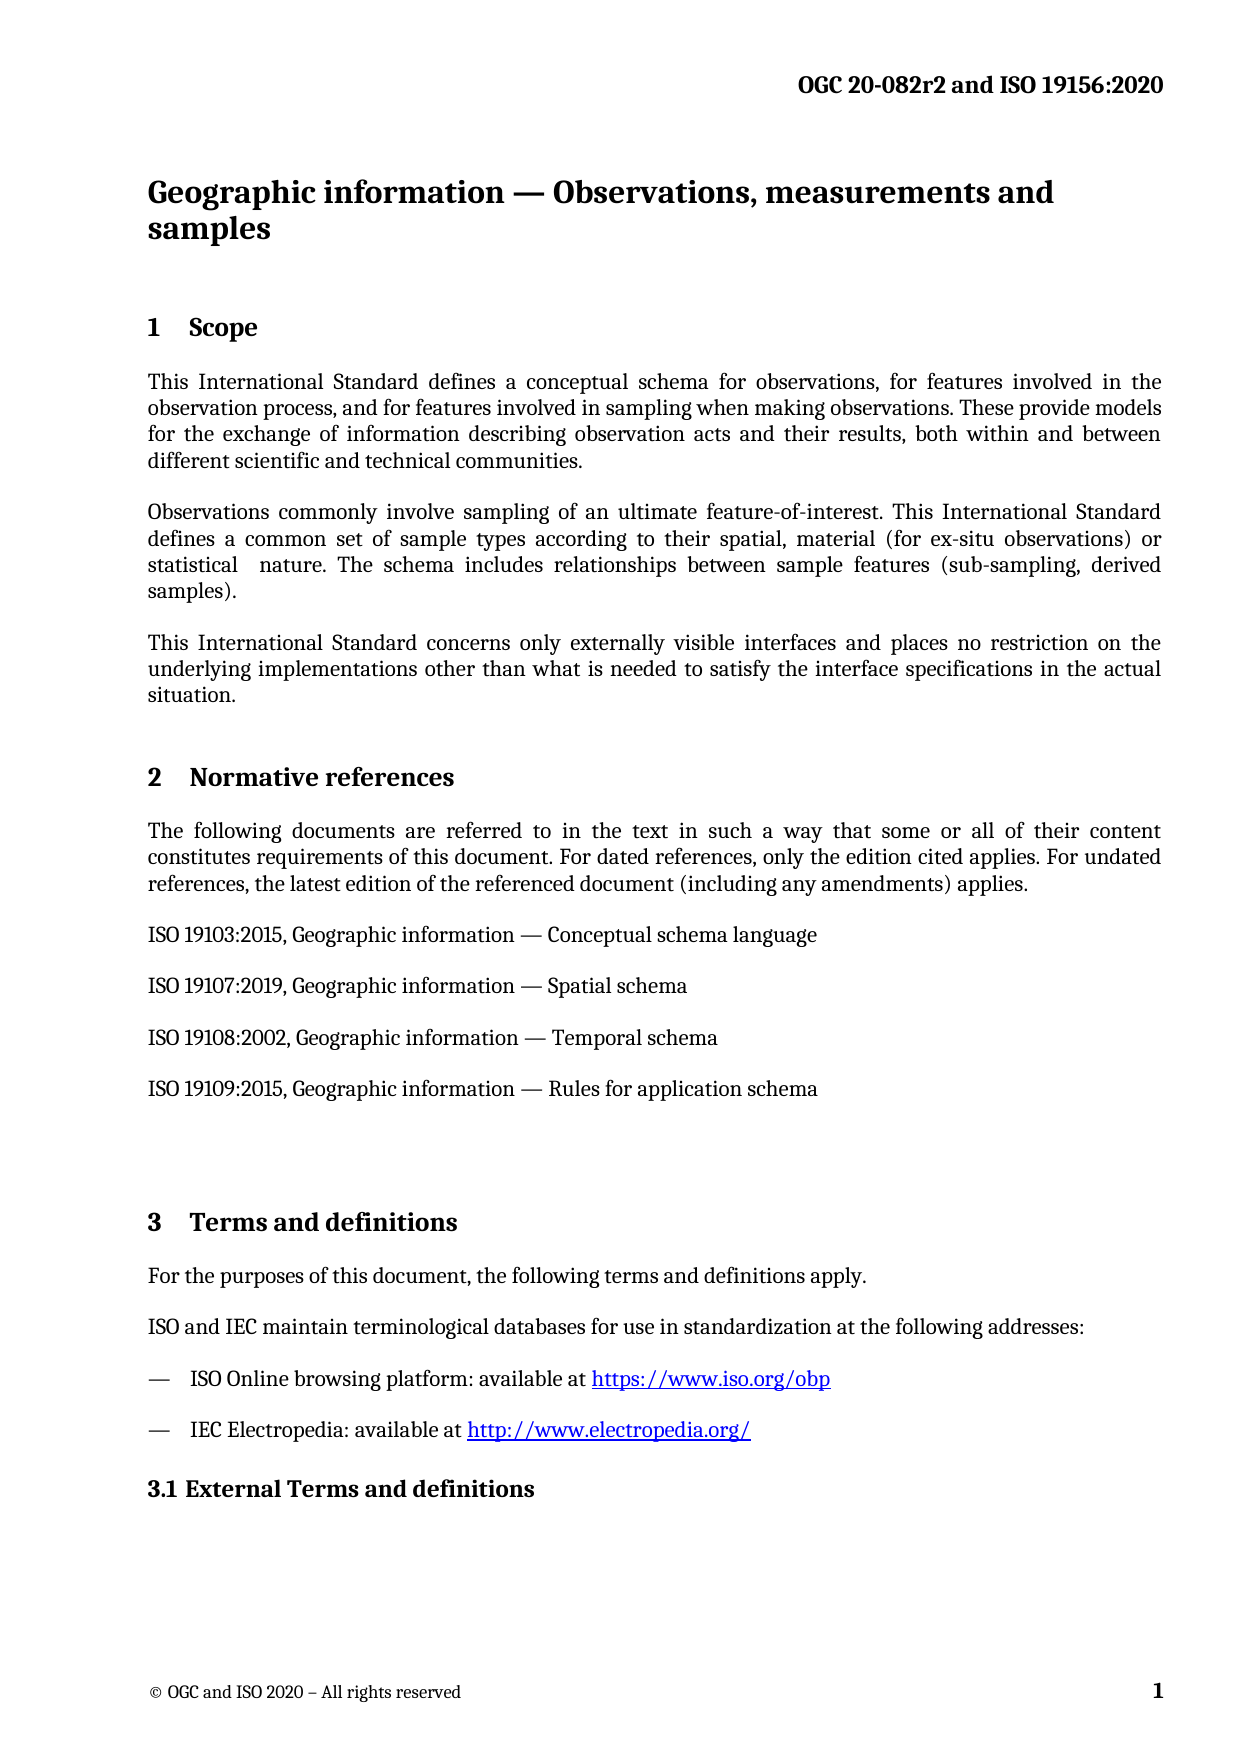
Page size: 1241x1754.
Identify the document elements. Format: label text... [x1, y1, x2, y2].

text ISO and IEC maintain terminological databases for use in standardization at the following addresses: [148, 1314, 1163, 1341]
text ISO 19108:2002, Geographic information — Temporal schema [148, 1024, 1163, 1051]
title Geographic information — Observationsmeasurements [148, 174, 1163, 247]
text Observations commonly involve sampling of an ultimate feature-of-interest. This International Standard defines a common set of sample types according to their spatial, material (for ex-situ observations) or statistical nature. The schema includes relationships between sample features (sub-sampling, derived samples). [148, 499, 1163, 604]
text For the purposes of this document, the following terms and definitions apply. [148, 1263, 1163, 1289]
text This International Standard defines a conceptual schema for observations, for features involved in the observation process, and for features involved in sampling when making observations. These provide models for the exchange of information describing observation acts and their results, both within and between different scientific and technical communities. [148, 368, 1163, 474]
text ISO 19103:2015, Geographic information — Conceptual schema language [148, 922, 1163, 948]
text ISO 19107:2019, Geographic information — Spatial schema [148, 973, 1163, 999]
text — ISO Online browsing platform: available at https://www.iso.org/obp [148, 1366, 1163, 1392]
text This International Standard concerns only externally visible interfaces and places no restriction on the underlying implementations other than what is needed to satisfy the interface specifications in the actual situation. [148, 629, 1163, 708]
text — IEC Electropedia: available at http://www.electropedia.org/ [148, 1417, 1163, 1443]
subtitle Scope [148, 312, 1163, 343]
text ISO 19109:2015, Geographic information — Rules for application schema [148, 1076, 1163, 1102]
text The following documents are referred to in the text in such a way that some or all of their content constitutes requirements of this document. For dated references, only the edition cited applies. For undated references, the latest edition of the referenced document (including any amendments) applies. [148, 818, 1163, 897]
subtitle Normative references [148, 762, 1163, 793]
